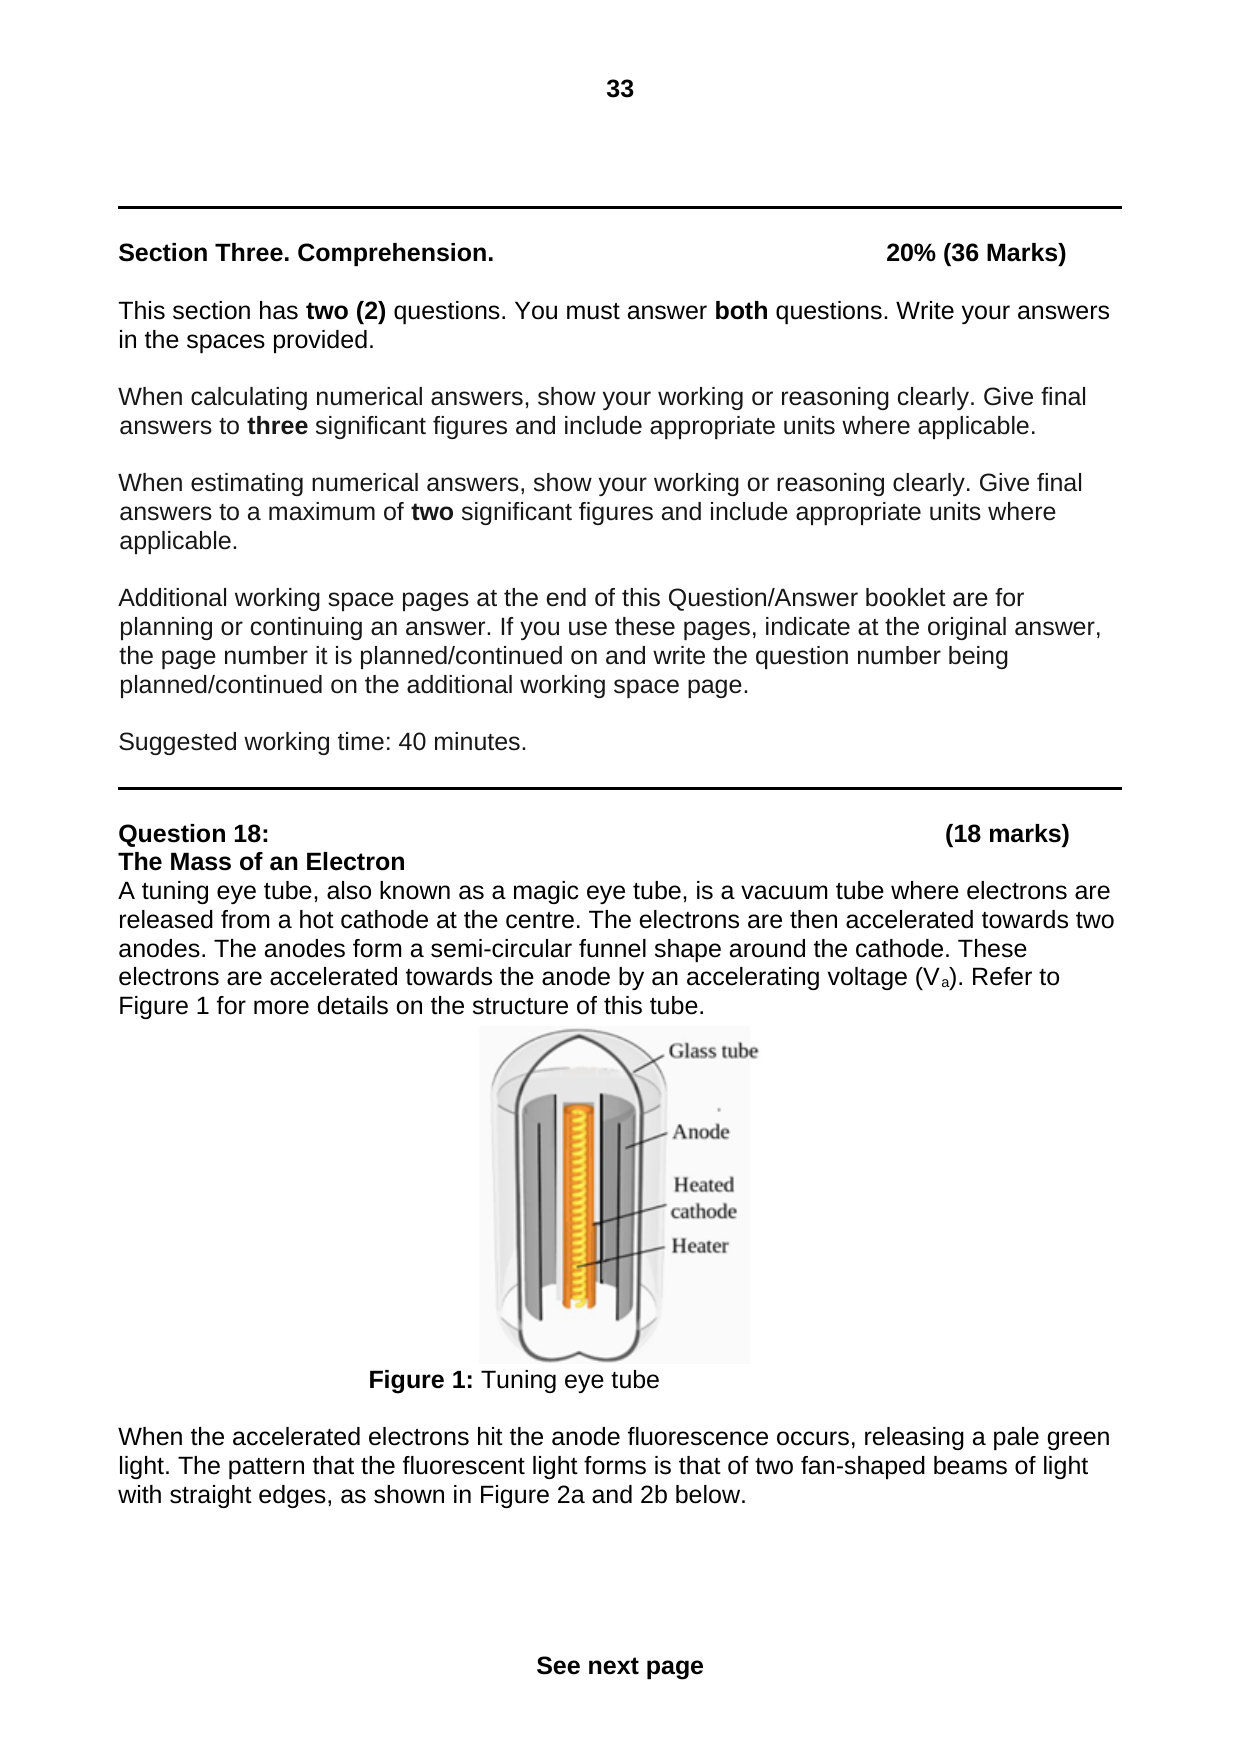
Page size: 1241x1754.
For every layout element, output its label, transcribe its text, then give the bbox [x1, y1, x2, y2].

text When estimating numerical answers, show your working or reasoning clearly. Give final answers to a maximum of two significant figures and include appropriate units where applicable. [118, 468, 1122, 554]
text This section has two (2) questions. You must answer both questions. Write your answers in the spaces provided. [118, 296, 1122, 353]
text Section Three. Comprehension. 20% (36 Marks) [118, 238, 1122, 267]
text When calculating numerical answers, show your working or reasoning clearly. Give final answers to three significant figures and include appropriate units where applicable. [118, 382, 1122, 439]
picture [478, 1026, 762, 1364]
text Figure 1: Tuning eye tube [118, 1365, 1122, 1393]
text The Mass of an Electron [118, 847, 1122, 876]
text Suggested working time: 40 minutes. [118, 727, 1122, 756]
text Question 18: (18 marks) [118, 818, 1122, 847]
text Additional working space pages at the end of this Question/Answer booklet are for planning or continuing an answer. If you use these pages, indicate at the original answer, the page number it is planned/continued on and write the question number being planned/continued on the additional working space page. [118, 583, 1114, 698]
text A tuning eye tube, also known as a magic eye tube, is a vacuum tube where electrons are released from a hot cathode at the centre. The electrons are then accelerated towards two anodes. The anodes form a semi-circular funnel shape around the cathode. These electrons are accelerated towards the anode by an accelerating voltage (Va). Refer to Figure 1 for more details on the structure of this tube. [118, 876, 1122, 1020]
text When the accelerated electrons hit the anode fluorescence occurs, releasing a pale green light. The pattern that the fluorescent light forms is that of two fan-shaped beams of light with straight edges, as shown in Figure 2a and 2b below. [118, 1422, 1122, 1508]
